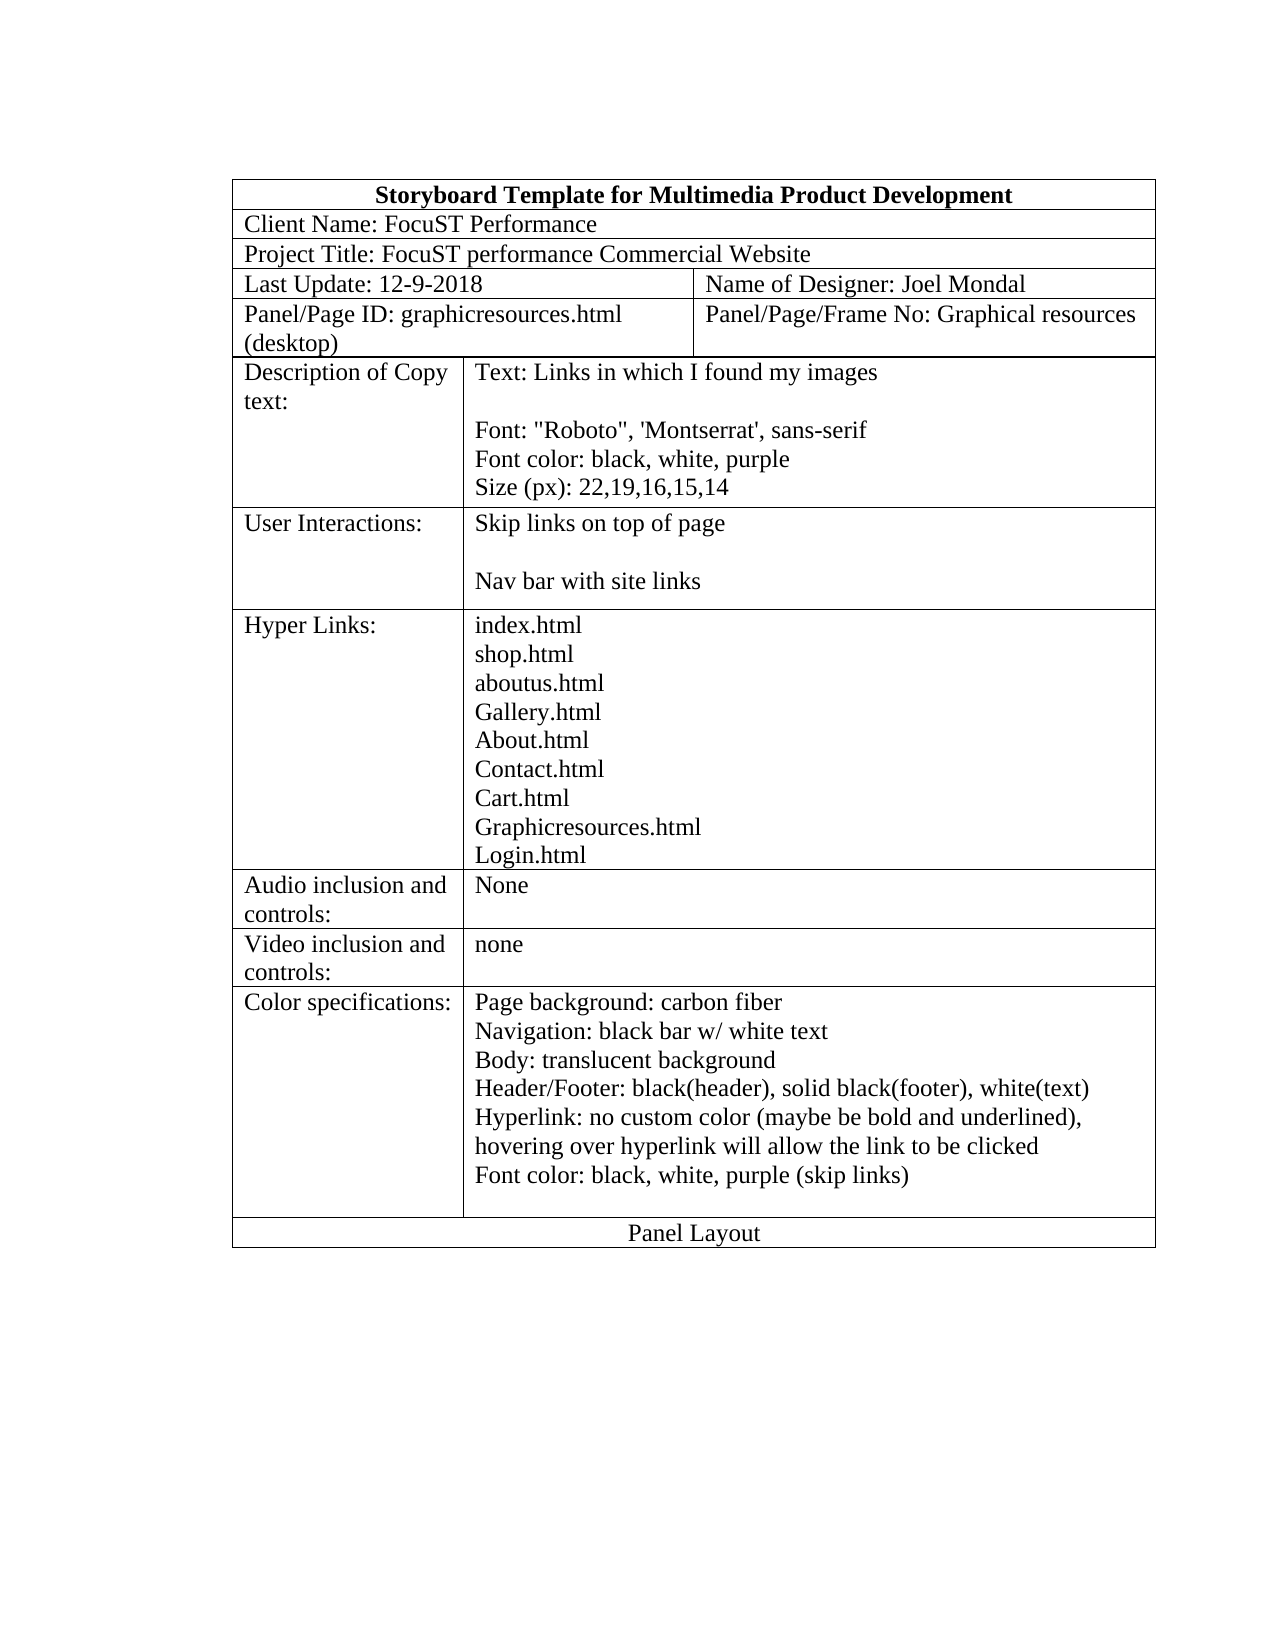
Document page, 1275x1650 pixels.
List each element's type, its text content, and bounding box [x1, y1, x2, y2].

table_cell Name of Designer: Joel Mondal [694, 269, 1155, 298]
table_cell none [464, 929, 1155, 986]
table_cell Panel Layout [233, 1218, 1155, 1247]
table_header Storyboard Template for Multimedia Product Development [233, 180, 1155, 208]
table_cell Description of Copy text: [233, 358, 463, 507]
table_cell Text: Links in which I found my images Font: "Roboto", 'Montserrat', sans-serif Font color: black, white, purple Size (px): 22,19,16,15,14 [464, 358, 1155, 507]
table_cell User Interactions: [233, 508, 463, 609]
table_cell Panel/Page/Frame No: Graphical resources [694, 299, 1155, 356]
table_cell Project Title: FocuST performance Commercial Website [233, 239, 1155, 268]
table_cell Skip links on top of page Nav bar with site links [464, 508, 1155, 609]
table_cell Client Name: FocuST Performance [233, 210, 1155, 238]
table_cell Video inclusion and controls: [233, 929, 463, 986]
table_cell Audio inclusion and controls: [233, 870, 463, 928]
table_cell index.html shop.html aboutus.html Gallery.html About.html Contact.html Cart.html Graphicresources.html Login.html [464, 610, 1155, 869]
table_cell Color specifications: [233, 987, 463, 1217]
table_cell None [464, 870, 1155, 928]
table_cell Page background: carbon fiber Navigation: black bar w/ white text Body: translucent background Header/Footer: black(header), solid black(footer), white(text) Hyperlink: no custom color (maybe be bold and underlined), hovering over hyperlink will allow the link to be clicked Font color: black, white, purple (skip links) [464, 987, 1155, 1217]
table_cell Panel/Page ID: graphicresources.html (desktop) [233, 299, 693, 356]
table_cell Last Update: 12-9-2018 [233, 269, 693, 298]
table_cell Hyper Links: [233, 610, 463, 869]
